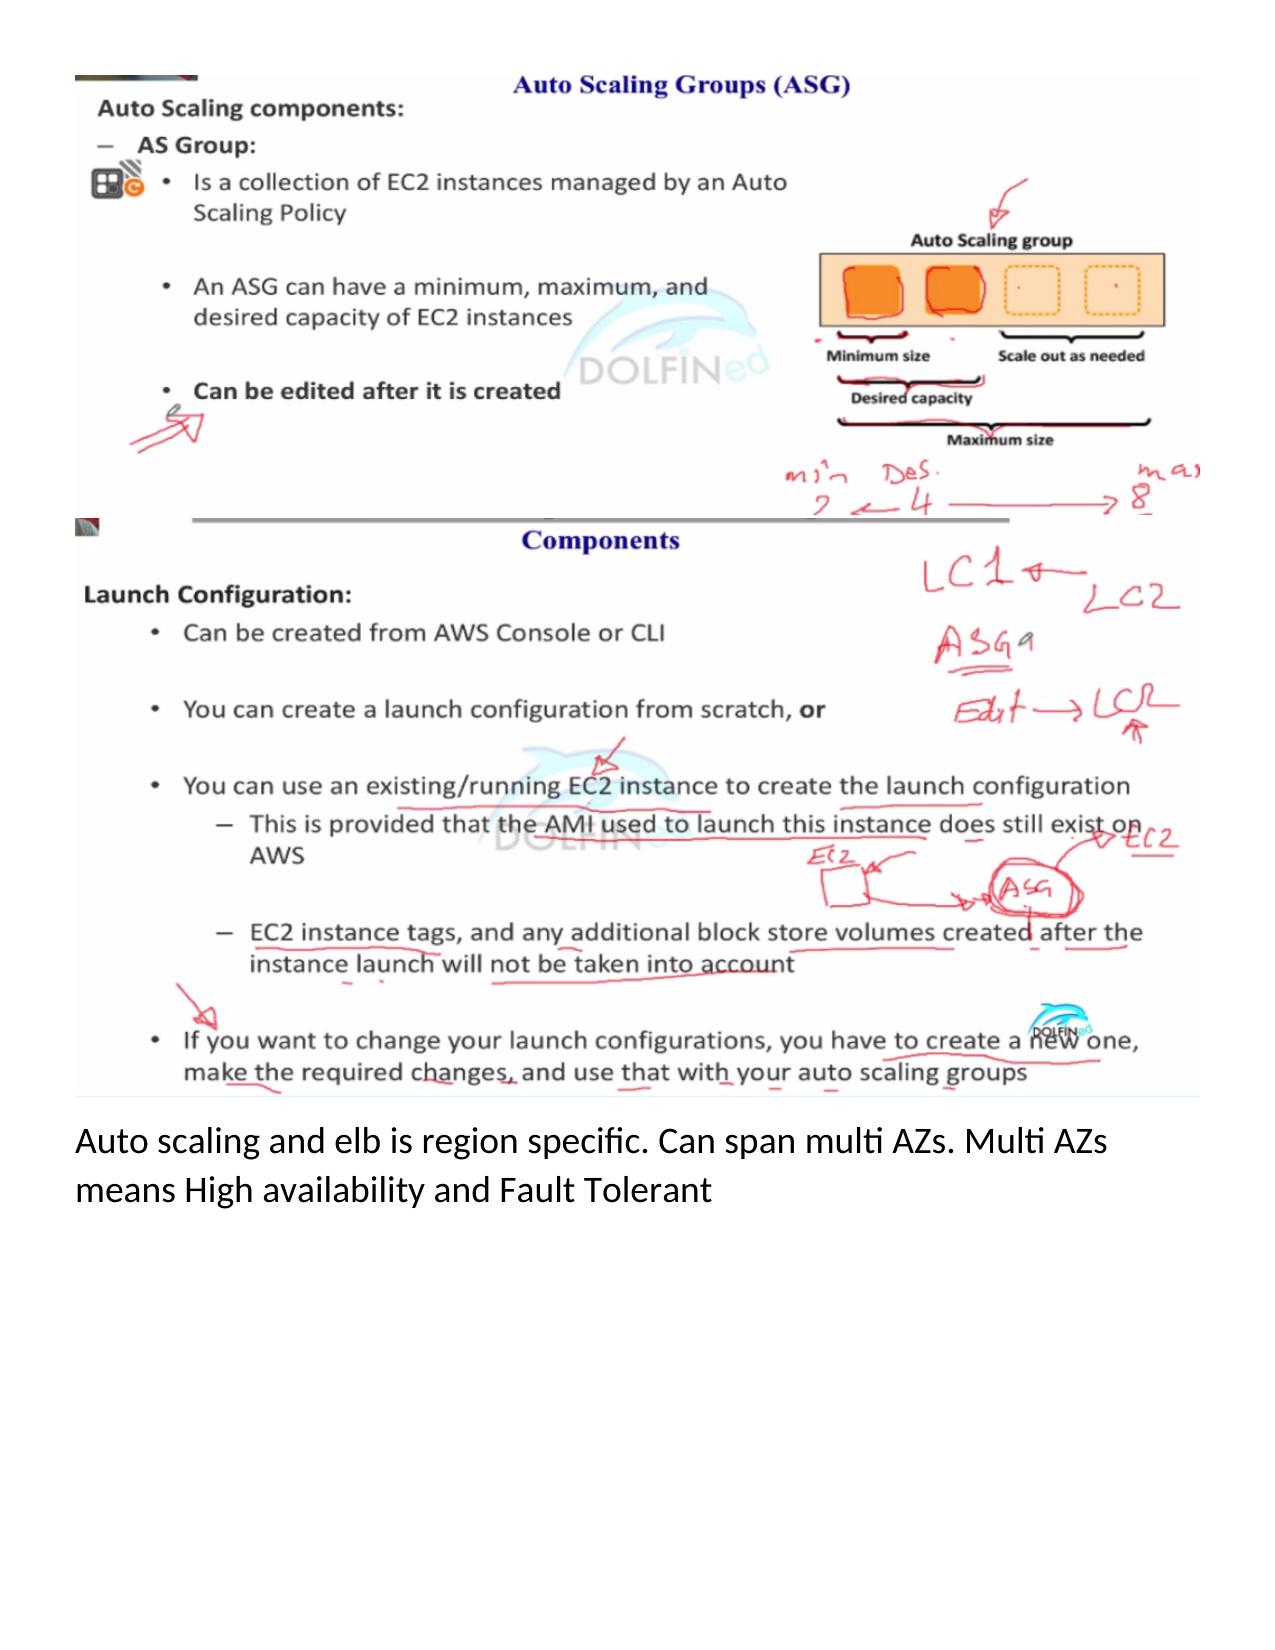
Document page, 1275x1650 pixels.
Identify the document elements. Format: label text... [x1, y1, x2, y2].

picture [75, 518, 1200, 1097]
picture [75, 75, 1200, 515]
text Auto scaling and elb is region specific. Can span multi AZs. Multi AZs means High availability and Fault Tolerant [75, 1117, 1200, 1212]
